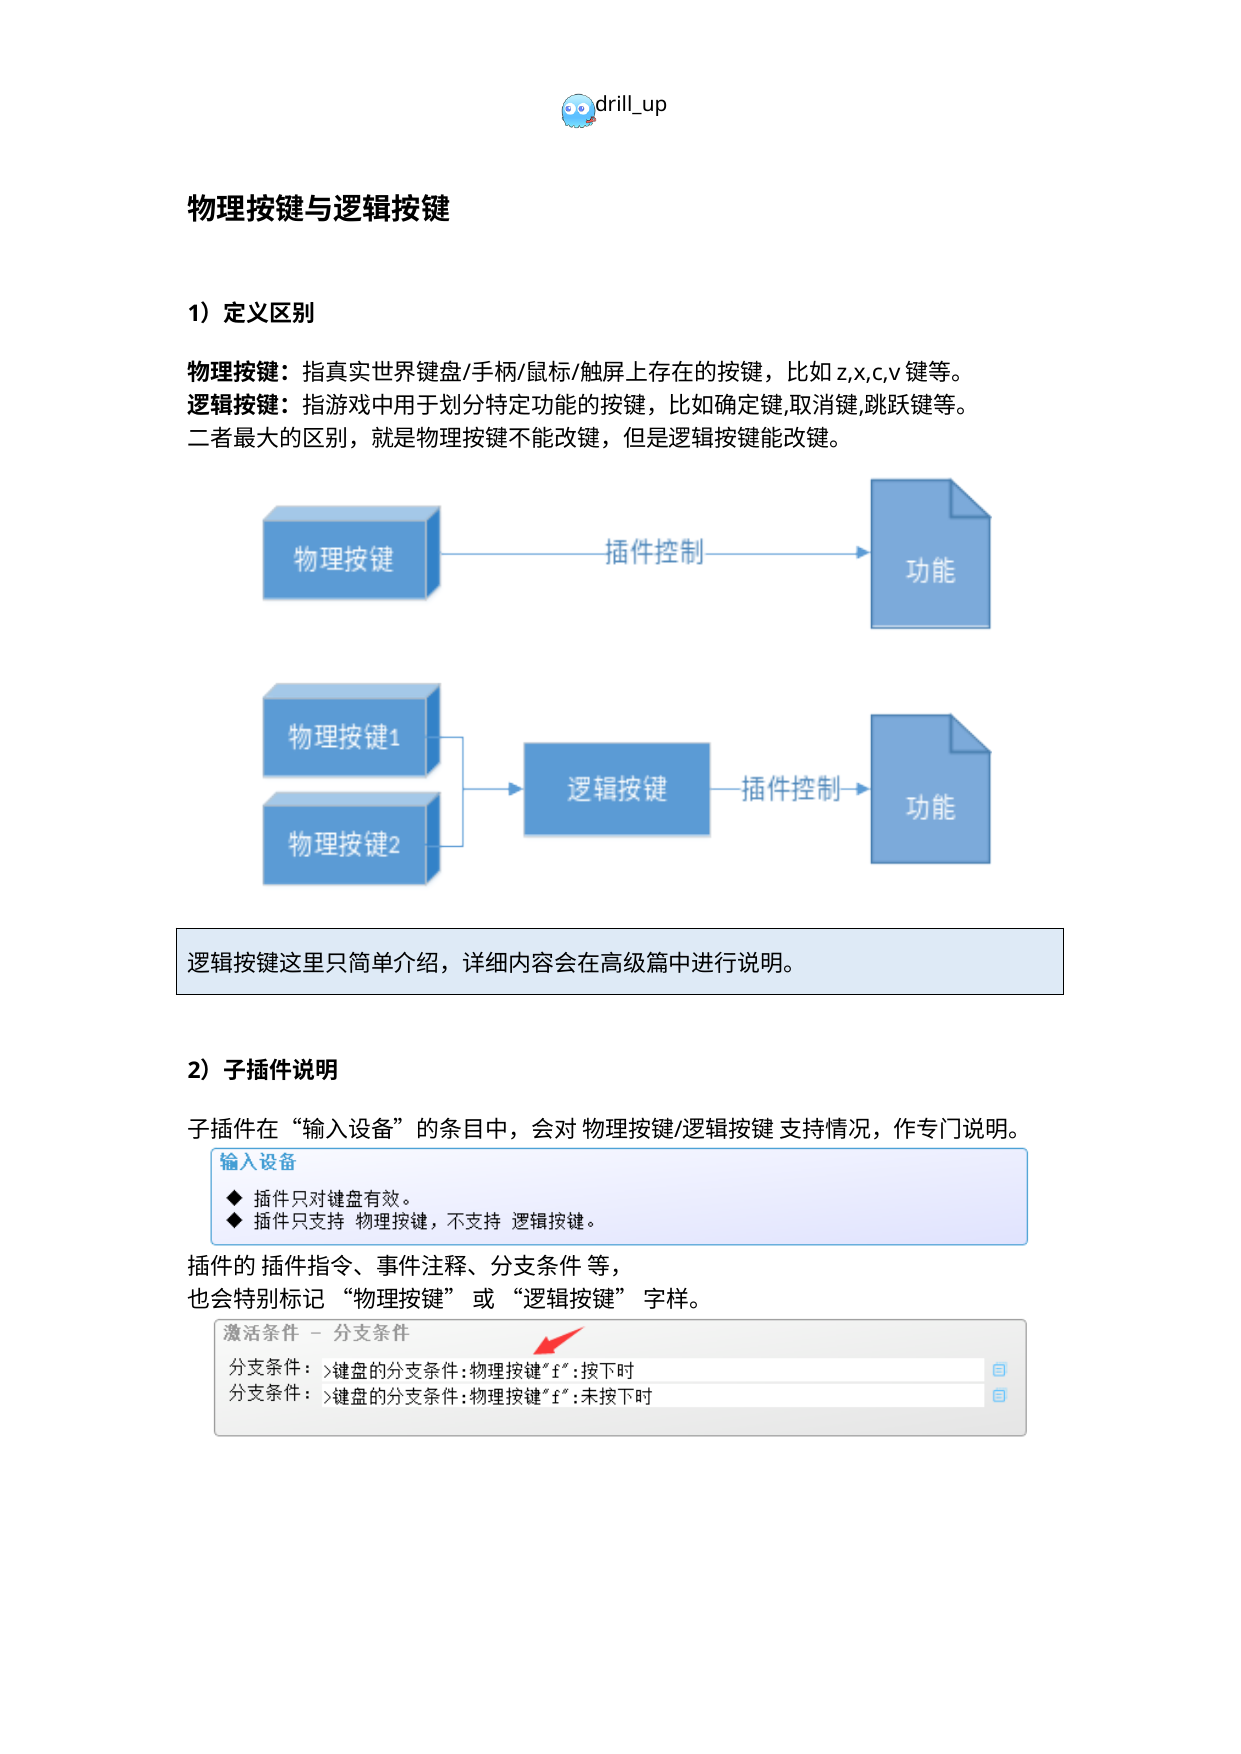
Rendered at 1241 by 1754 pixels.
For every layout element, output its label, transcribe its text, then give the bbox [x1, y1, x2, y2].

subtitle 物理按键与逻辑按键 [187, 174, 1053, 239]
table_header 逻辑按键这里只简单介绍，详细内容会在高级篇中进行说明。 [177, 929, 1063, 994]
subtitle 1）定义区别 [187, 295, 1053, 329]
text 物理按键：指真实世界键盘/手柄/鼠标/触屏上存在的按键，比如z,x,c,v键等。 [187, 354, 1053, 387]
text 逻辑按键：指游戏中用于划分特定功能的按键，比如确定键,取消键,跳跃键等。 [187, 387, 1053, 420]
text 子插件在“输入设备”的条目中，会对 物理按键/逻辑按键 支持情况，作专门说明。 [187, 1111, 1053, 1144]
subtitle 2）子插件说明 [187, 1052, 1053, 1086]
picture [208, 1313, 1033, 1439]
text 二者最大的区别，就是物理按键不能改键，但是逻辑按键能改键。 [187, 420, 1053, 453]
picture [207, 1143, 1033, 1248]
picture [556, 88, 597, 130]
text 也会特别标记 “物理按键” 或 “逻辑按键” 字样。 [187, 1281, 1053, 1314]
text 插件的 插件指令、事件注释、分支条件 等， [187, 1247, 1053, 1281]
